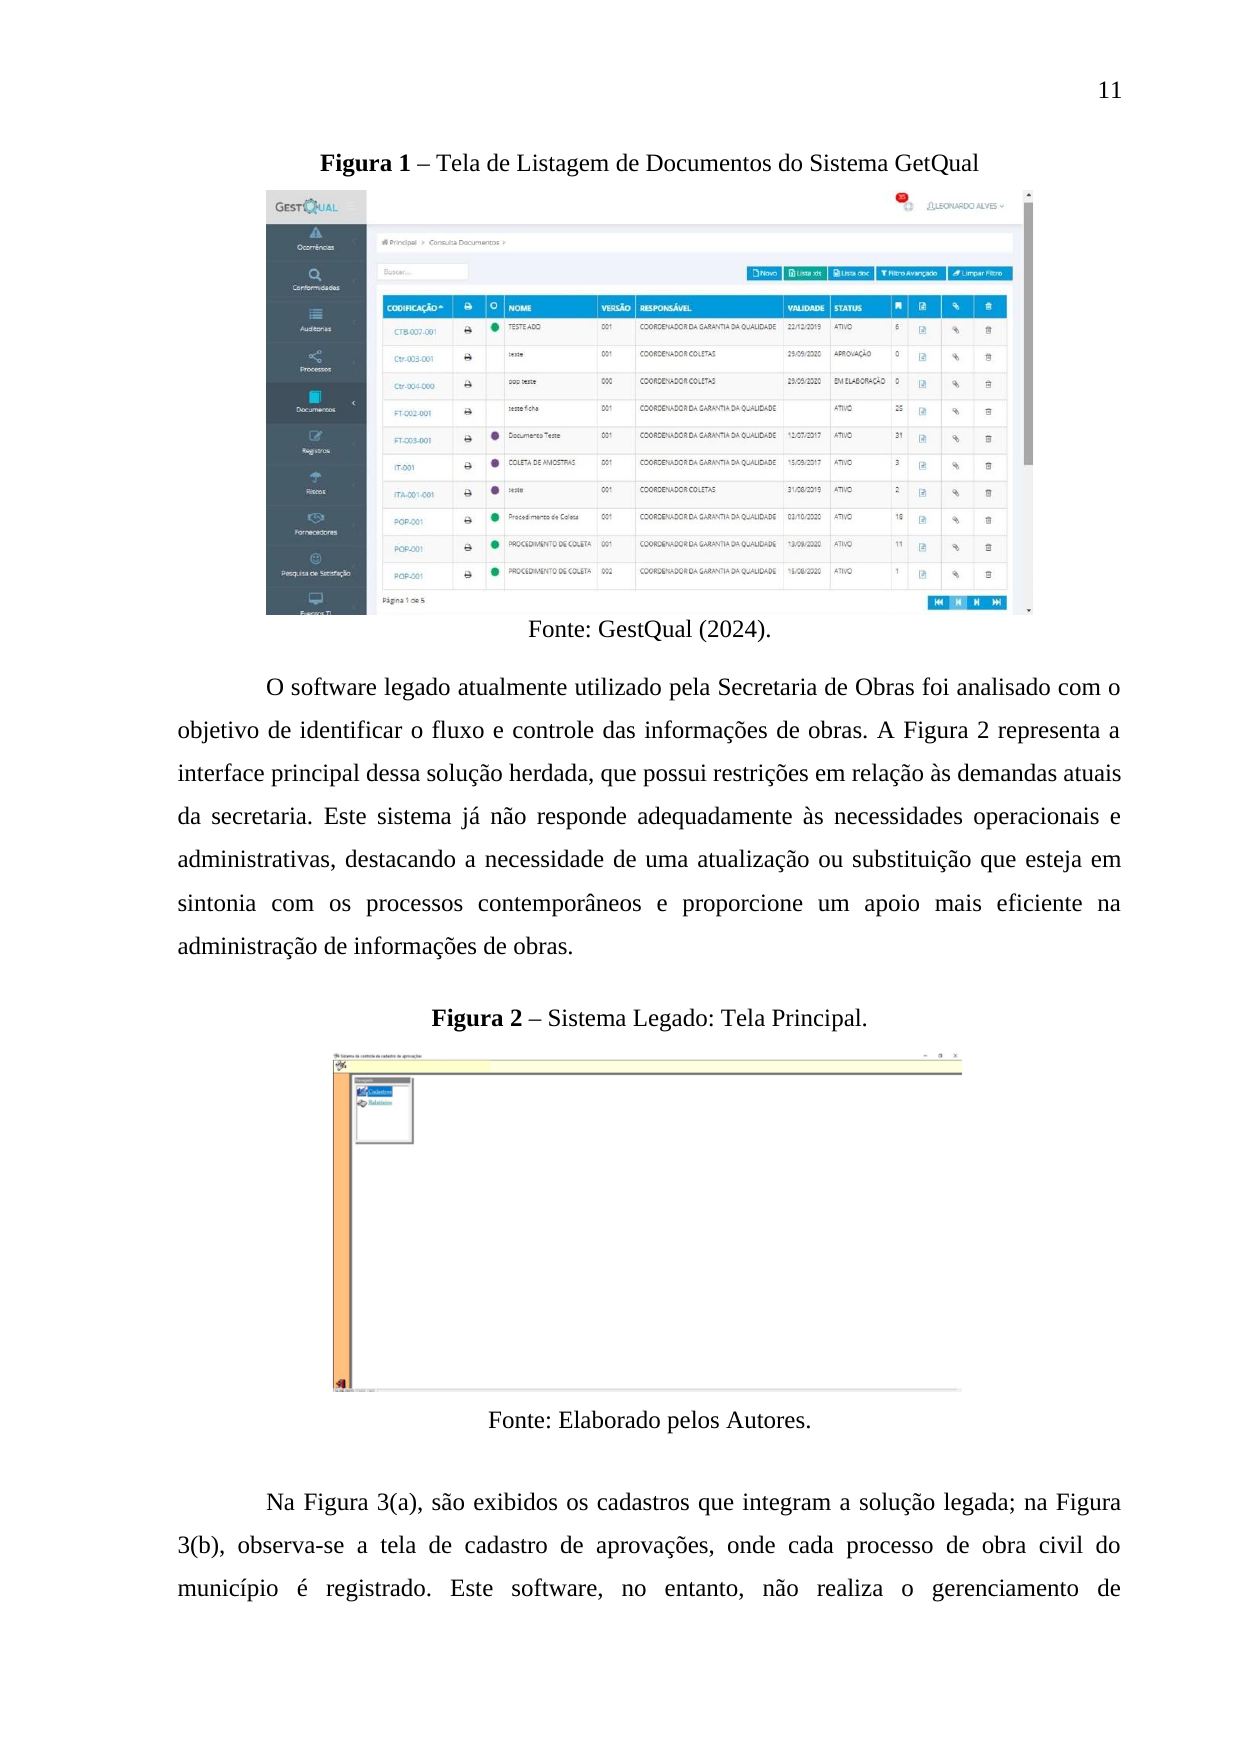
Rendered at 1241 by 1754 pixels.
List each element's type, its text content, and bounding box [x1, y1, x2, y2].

text O software legado atualmente utilizado pela Secretaria de Obras foi analisado com o objetivo de identificar o fluxo e controle das informações de obras. A Figura 2 representa a interface principal dessa solução herdada, que possui restrições em relação às demandas atuais da secretaria. Este sistema já não responde adequadamente às necessidades operacionais e administrativas, destacando a necessidade de uma atualização ou substituição que esteja em sintonia com os processos contemporâneos e proporcione um apoio mais eficiente na administração de informações de obras. [177, 672, 1122, 959]
text Figura 1 – Tela de Listagem de Documentos do Sistema GetQual [177, 148, 1122, 176]
picture [330, 1047, 962, 1391]
text Fonte: Elaborado pelos Autores. [177, 1405, 1122, 1434]
text Figura 2 – Sistema Legado: Tela Principal. [177, 1003, 1122, 1031]
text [177, 1487, 1122, 1602]
text Fonte: GestQual (2024). [177, 614, 1122, 643]
